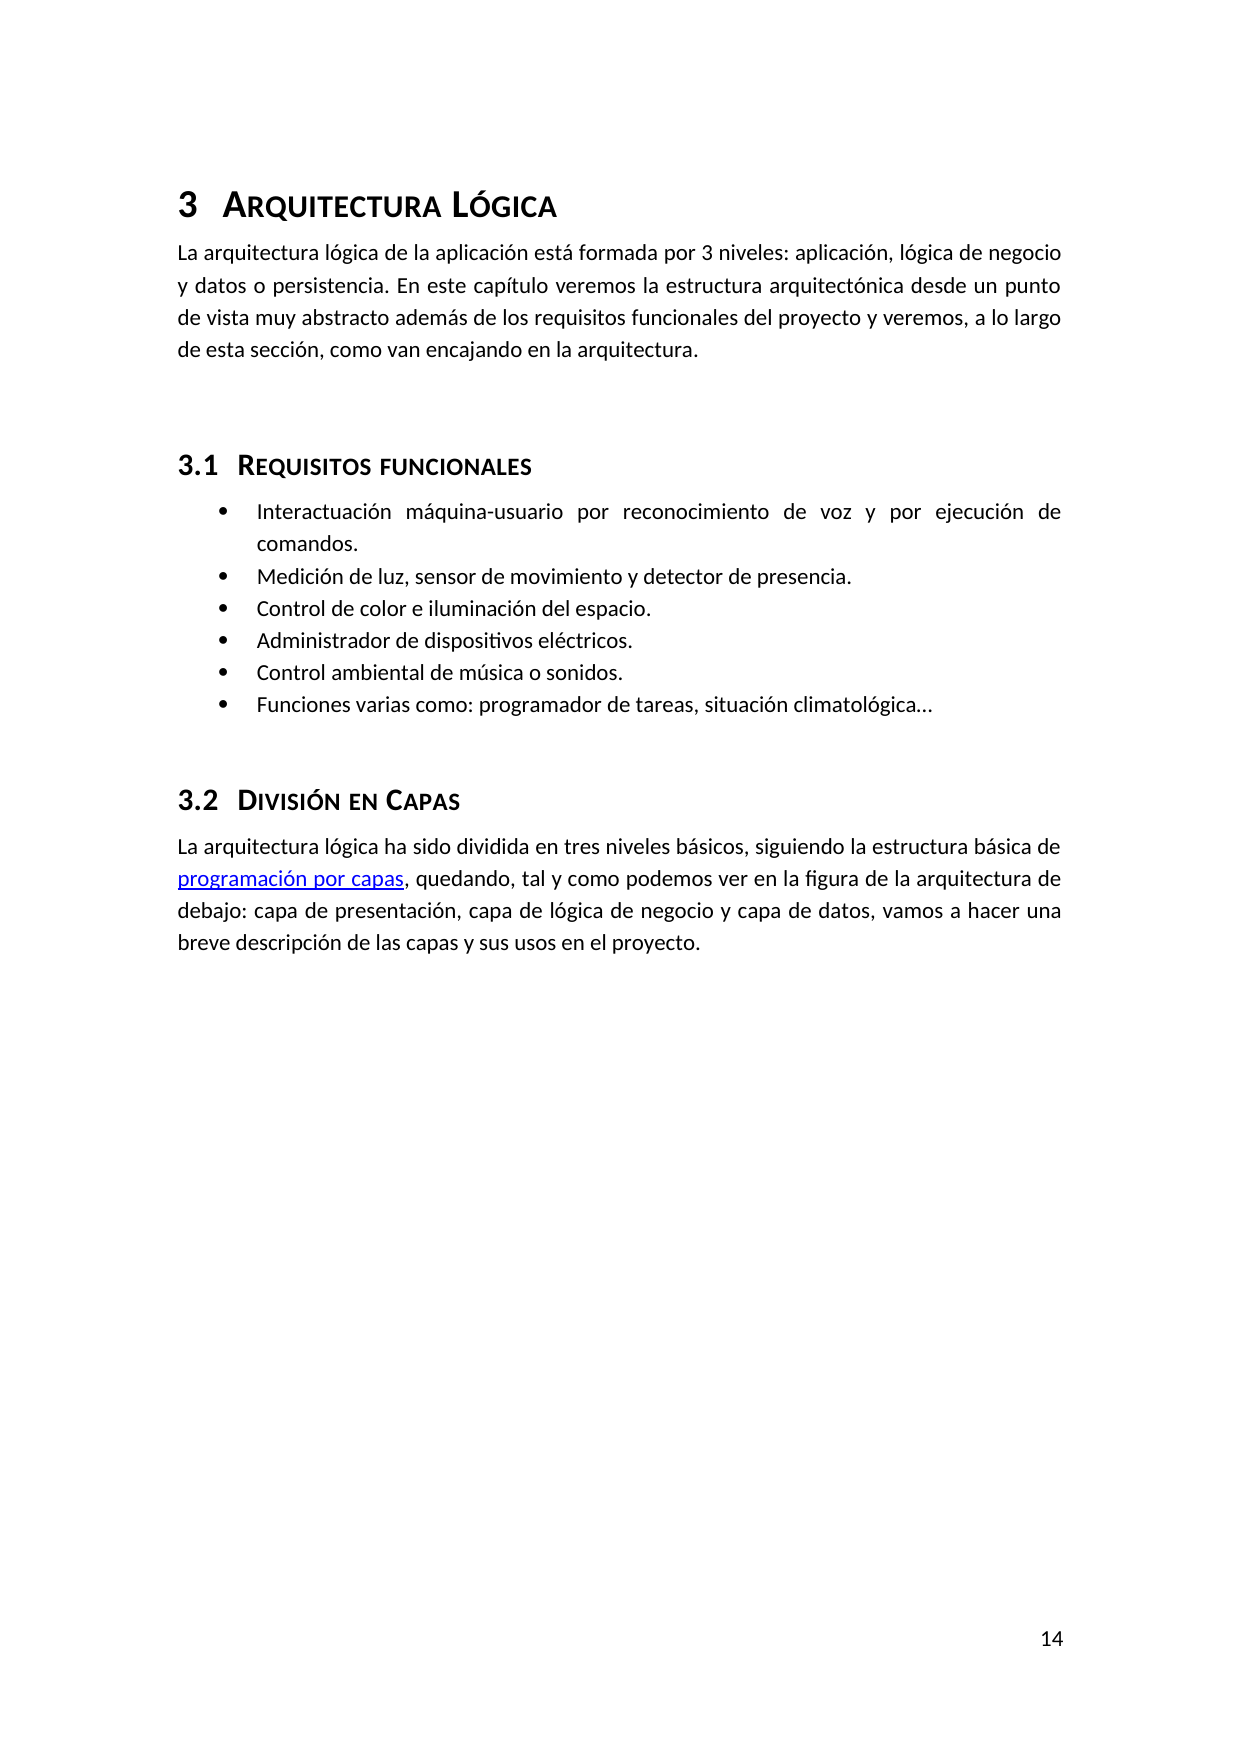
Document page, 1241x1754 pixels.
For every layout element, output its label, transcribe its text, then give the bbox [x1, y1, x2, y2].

list Control de color e iluminación del espacio. [219, 594, 1063, 622]
text La arquitectura lógica de la aplicación está formada por 3 niveles: aplicación, lógica de negocio y datos o persistencia. En este capítulo veremos la estructura arquitectónica desde un punto de vista muy abstracto además de los requisitos funcionales del proyecto y veremos, a lo largo de esta sección, como van encajando en la arquitectura. [177, 238, 1063, 363]
subtitle Arquitectura Lógica [177, 179, 1063, 227]
list Interactuación máquina-usuario por reconocimiento de voz y por ejecución de comandos. [219, 497, 1063, 558]
list Administrador de dispositivos eléctricos. [219, 626, 1063, 654]
subtitle División en Capas [177, 780, 1063, 818]
list Funciones varias como: programador de tareas, situación climatológica… [219, 691, 1063, 718]
subtitle Requisitos funcionales [177, 445, 1063, 483]
list Medición de luz, sensor de movimiento y detector de presencia. [219, 562, 1063, 590]
text La arquitectura lógica ha sido dividida en tres niveles básicos, siguiendo la estructura básica de programación por capas, quedando, tal y como podemos ver en la figura de la arquitectura de debajo: capa de presentación, capa de lógica de negocio y capa de datos, vamos a hacer una breve descripción de las capas y sus usos en el proyecto. [177, 832, 1063, 957]
list Control ambiental de música o sonidos. [219, 658, 1063, 686]
